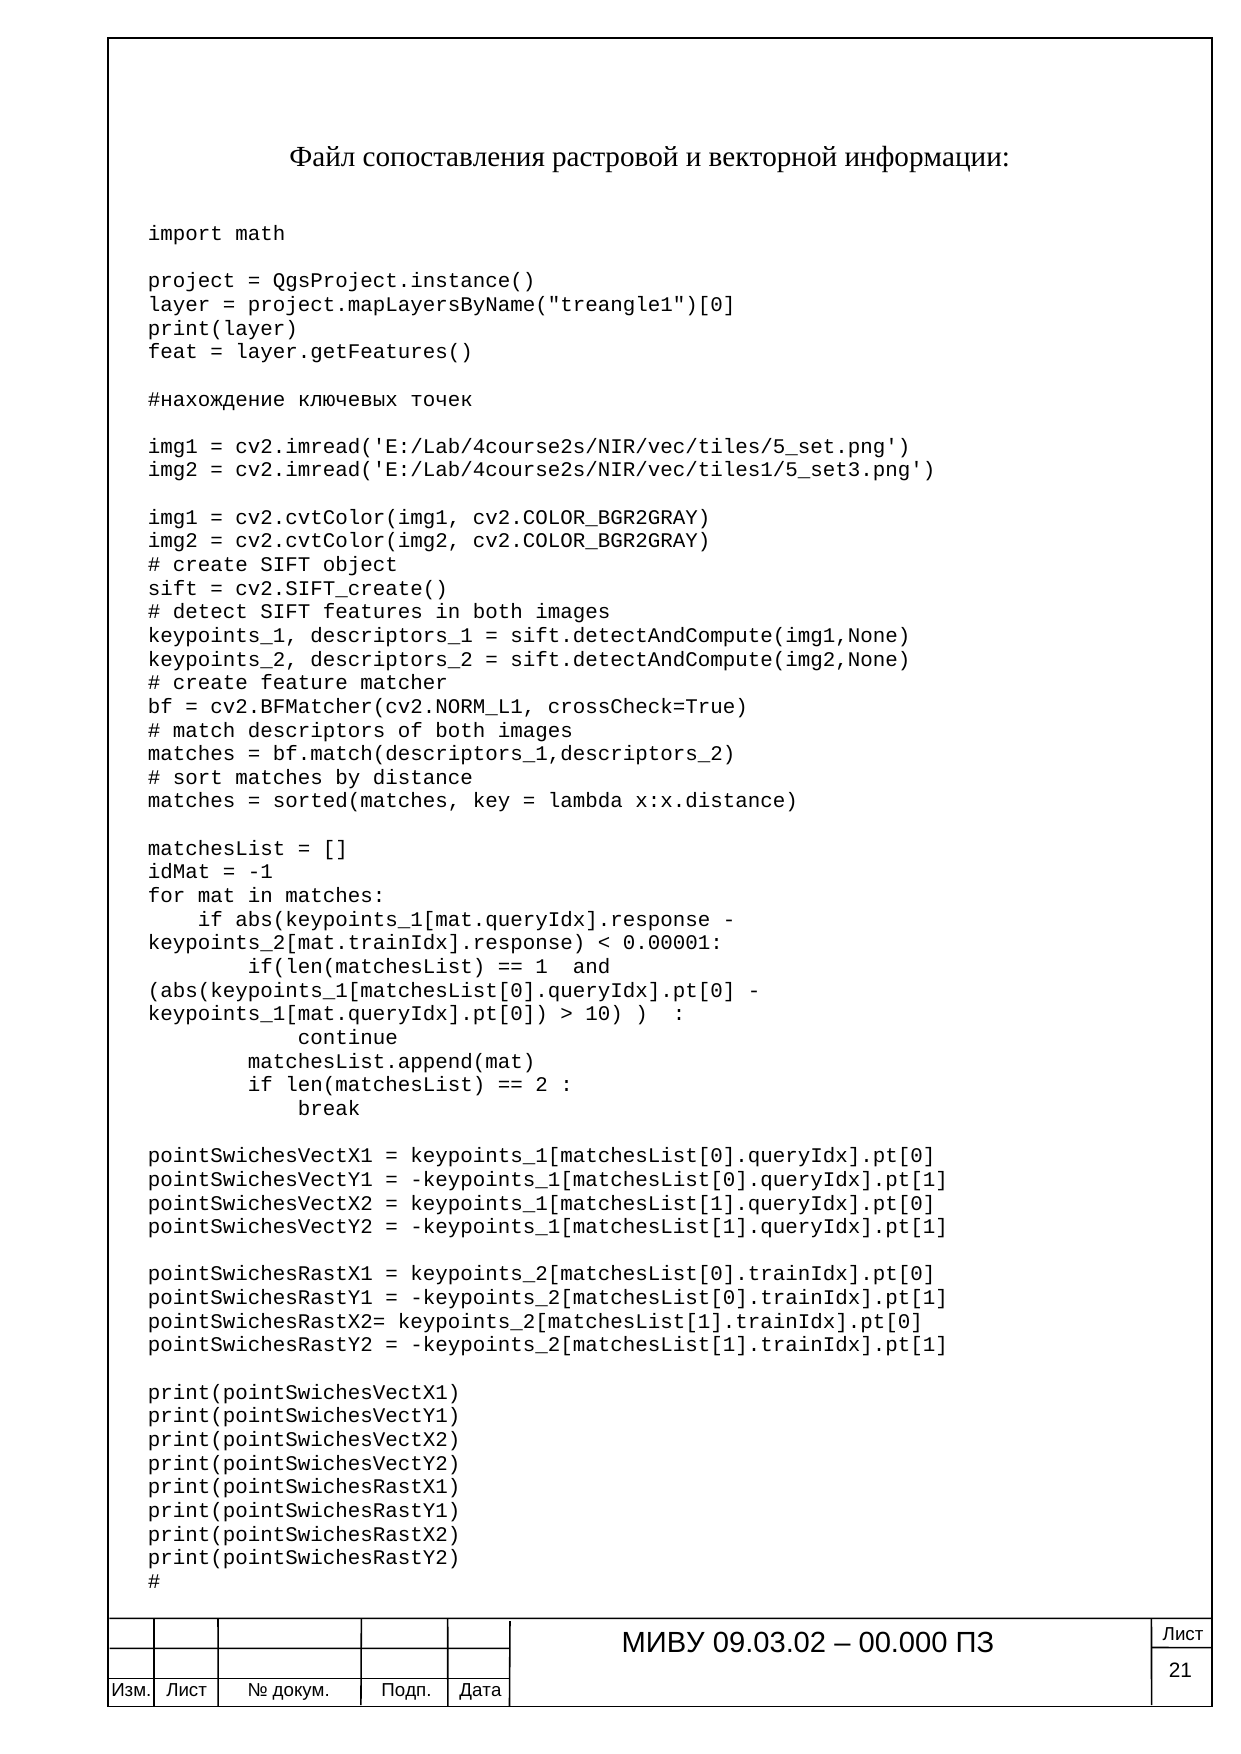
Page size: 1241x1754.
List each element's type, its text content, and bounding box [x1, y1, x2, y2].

text print(pointSwichesVectX2) [148, 1429, 1152, 1453]
text matchesList = [] [148, 838, 1152, 861]
text if(len(matchesList) == 1 and (abs(keypoints_1[matchesList[0].queryIdx].pt[0] - keypoints_1[mat.queryIdx].pt[0]) > 10) ) : [148, 956, 1152, 1027]
text continue [148, 1027, 1152, 1051]
text print(pointSwichesVectY1) [148, 1405, 1152, 1429]
text pointSwichesRastX1 = keypoints_2[matchesList[0].trainIdx].pt[0] [148, 1263, 1152, 1287]
text pointSwichesRastY2 = -keypoints_2[matchesList[1].trainIdx].pt[1] [148, 1334, 1152, 1358]
text print(pointSwichesRastY1) [148, 1500, 1152, 1523]
text if len(matchesList) == 2 : [148, 1074, 1152, 1098]
text img2 = cv2.imread('E:/Lab/4course2s/NIR/vec/tiles1/5_set3.png') [148, 459, 1152, 483]
text print(pointSwichesRastY2) [148, 1547, 1152, 1571]
text matches = bf.match(descriptors_1,descriptors_2) [148, 743, 1152, 767]
text #нахождение ключевых точек [148, 388, 1152, 412]
text print(pointSwichesRastX1) [148, 1476, 1152, 1500]
text pointSwichesVectX2 = keypoints_1[matchesList[1].queryIdx].pt[0] [148, 1192, 1152, 1216]
text Файл сопоставления растровой и векторной информации: [148, 139, 1152, 173]
text bf = cv2.BFMatcher(cv2.NORM_L1, crossCheck=True) [148, 696, 1152, 719]
text feat = layer.getFeatures() [148, 341, 1152, 365]
text for mat in matches: [148, 885, 1152, 909]
text # sort matches by distance [148, 767, 1152, 791]
text print(pointSwichesVectY2) [148, 1453, 1152, 1476]
text img1 = cv2.imread('E:/Lab/4course2s/NIR/vec/tiles/5_set.png') [148, 436, 1152, 459]
text img1 = cv2.cvtColor(img1, cv2.COLOR_BGR2GRAY) [148, 507, 1152, 530]
text keypoints_1, descriptors_1 = sift.detectAndCompute(img1,None) [148, 625, 1152, 649]
text # create SIFT object [148, 554, 1152, 578]
text pointSwichesVectY2 = -keypoints_1[matchesList[1].queryIdx].pt[1] [148, 1216, 1152, 1240]
text import math [148, 223, 1152, 247]
text idMat = -1 [148, 861, 1152, 885]
text # match descriptors of both images [148, 719, 1152, 743]
text # detect SIFT features in both images [148, 601, 1152, 625]
text pointSwichesVectX1 = keypoints_1[matchesList[0].queryIdx].pt[0] [148, 1145, 1152, 1169]
text img2 = cv2.cvtColor(img2, cv2.COLOR_BGR2GRAY) [148, 530, 1152, 554]
text pointSwichesRastX2= keypoints_2[matchesList[1].trainIdx].pt[0] [148, 1311, 1152, 1334]
text layer = project.mapLayersByName("treangle1")[0] [148, 294, 1152, 318]
text print(pointSwichesVectX1) [148, 1382, 1152, 1405]
text break [148, 1098, 1152, 1122]
text # [148, 1571, 1152, 1594]
text # create feature matcher [148, 672, 1152, 696]
text keypoints_2, descriptors_2 = sift.detectAndCompute(img2,None) [148, 649, 1152, 672]
text print(layer) [148, 318, 1152, 341]
text print(pointSwichesRastX2) [148, 1523, 1152, 1547]
text matches = sorted(matches, key = lambda x:x.distance) [148, 791, 1152, 814]
text matchesList.append(mat) [148, 1051, 1152, 1074]
text pointSwichesVectY1 = -keypoints_1[matchesList[0].queryIdx].pt[1] [148, 1169, 1152, 1192]
text if abs(keypoints_1[mat.queryIdx].response - keypoints_2[mat.trainIdx].response) < 0.00001: [148, 909, 1152, 956]
text pointSwichesRastY1 = -keypoints_2[matchesList[0].trainIdx].pt[1] [148, 1287, 1152, 1311]
text project = QgsProject.instance() [148, 270, 1152, 294]
text sift = cv2.SIFT_create() [148, 578, 1152, 601]
